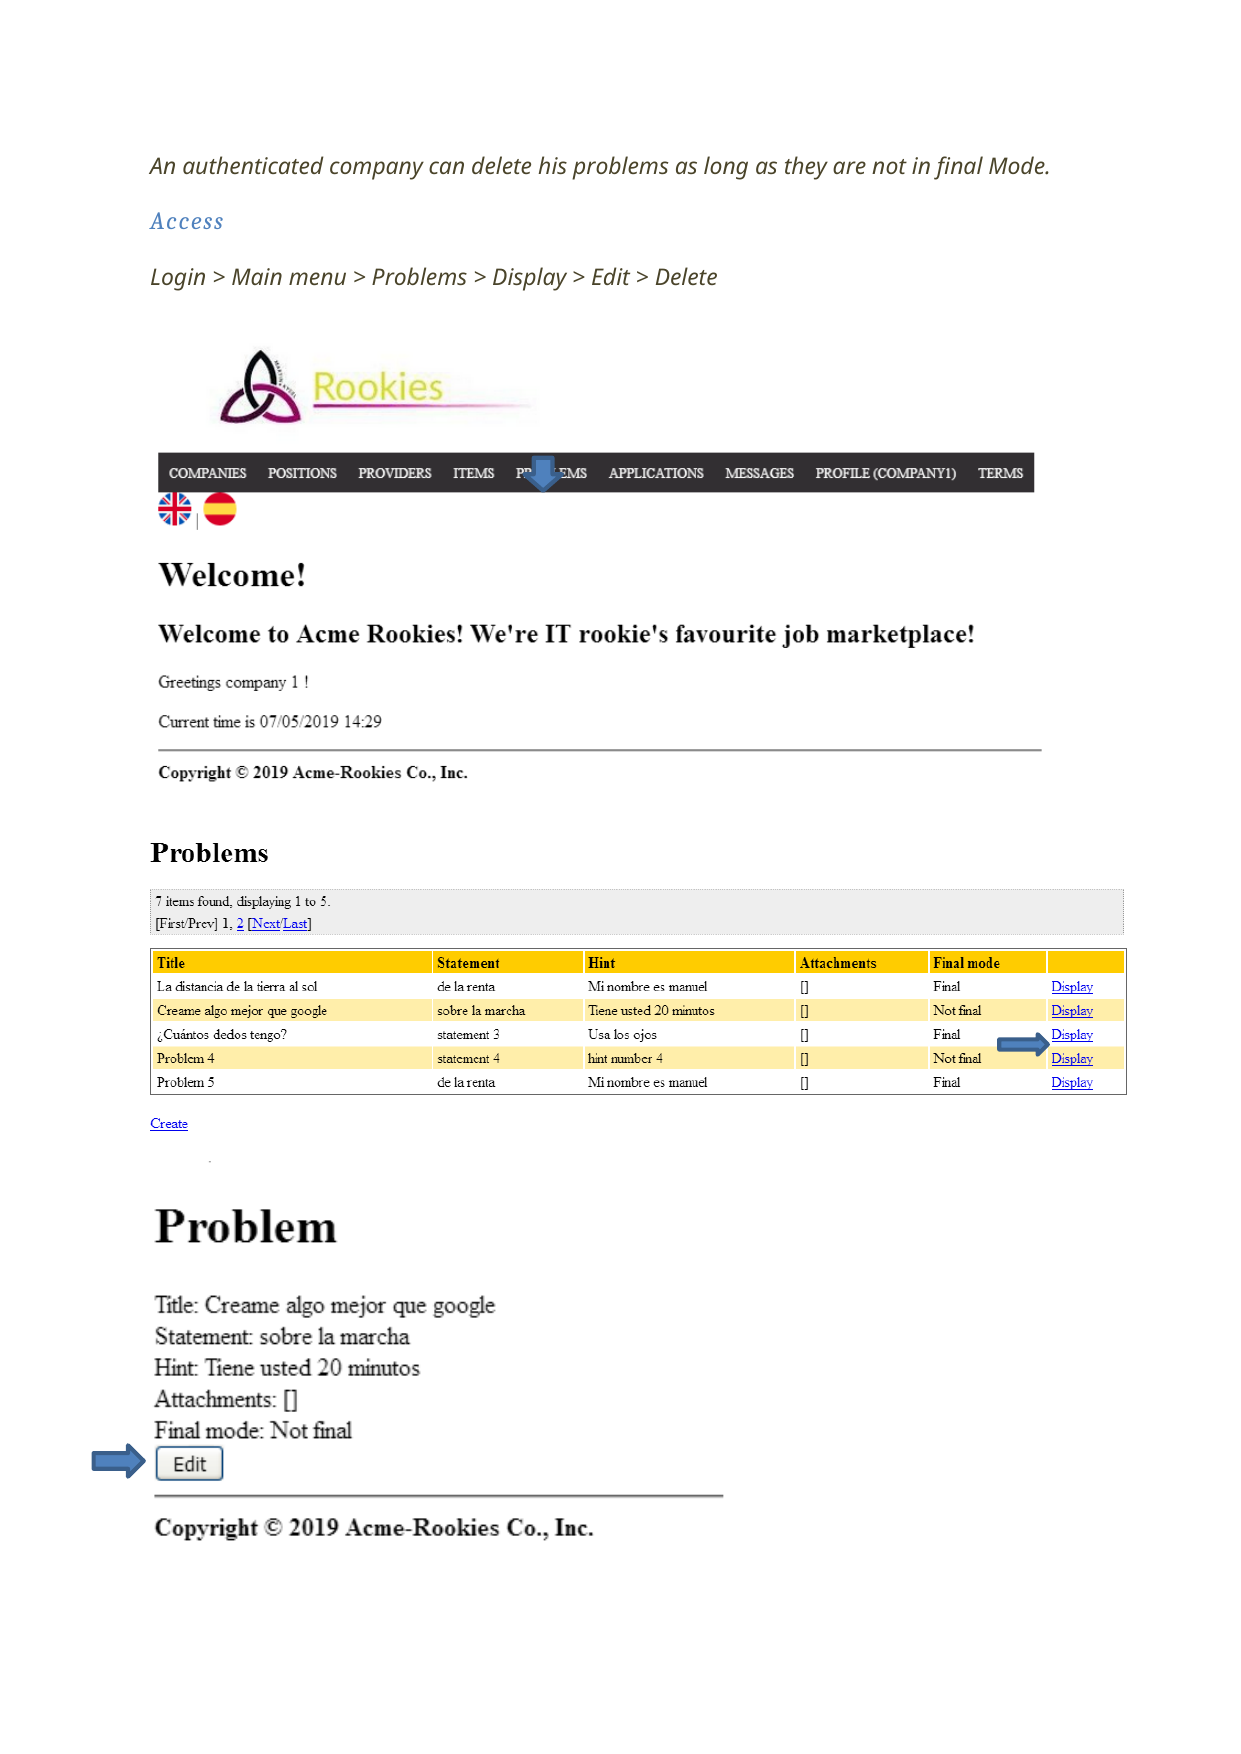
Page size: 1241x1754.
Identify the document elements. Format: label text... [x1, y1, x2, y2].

text Login > Main menu > Problems > Display > Edit > Delete [150, 261, 1090, 292]
subtitle Access [150, 207, 1090, 236]
picture [156, 317, 1042, 798]
text An authenticated company can delete his problems as long as they are not in final Mode. [150, 150, 1090, 181]
picture [150, 822, 1140, 1137]
picture [150, 1161, 724, 1572]
